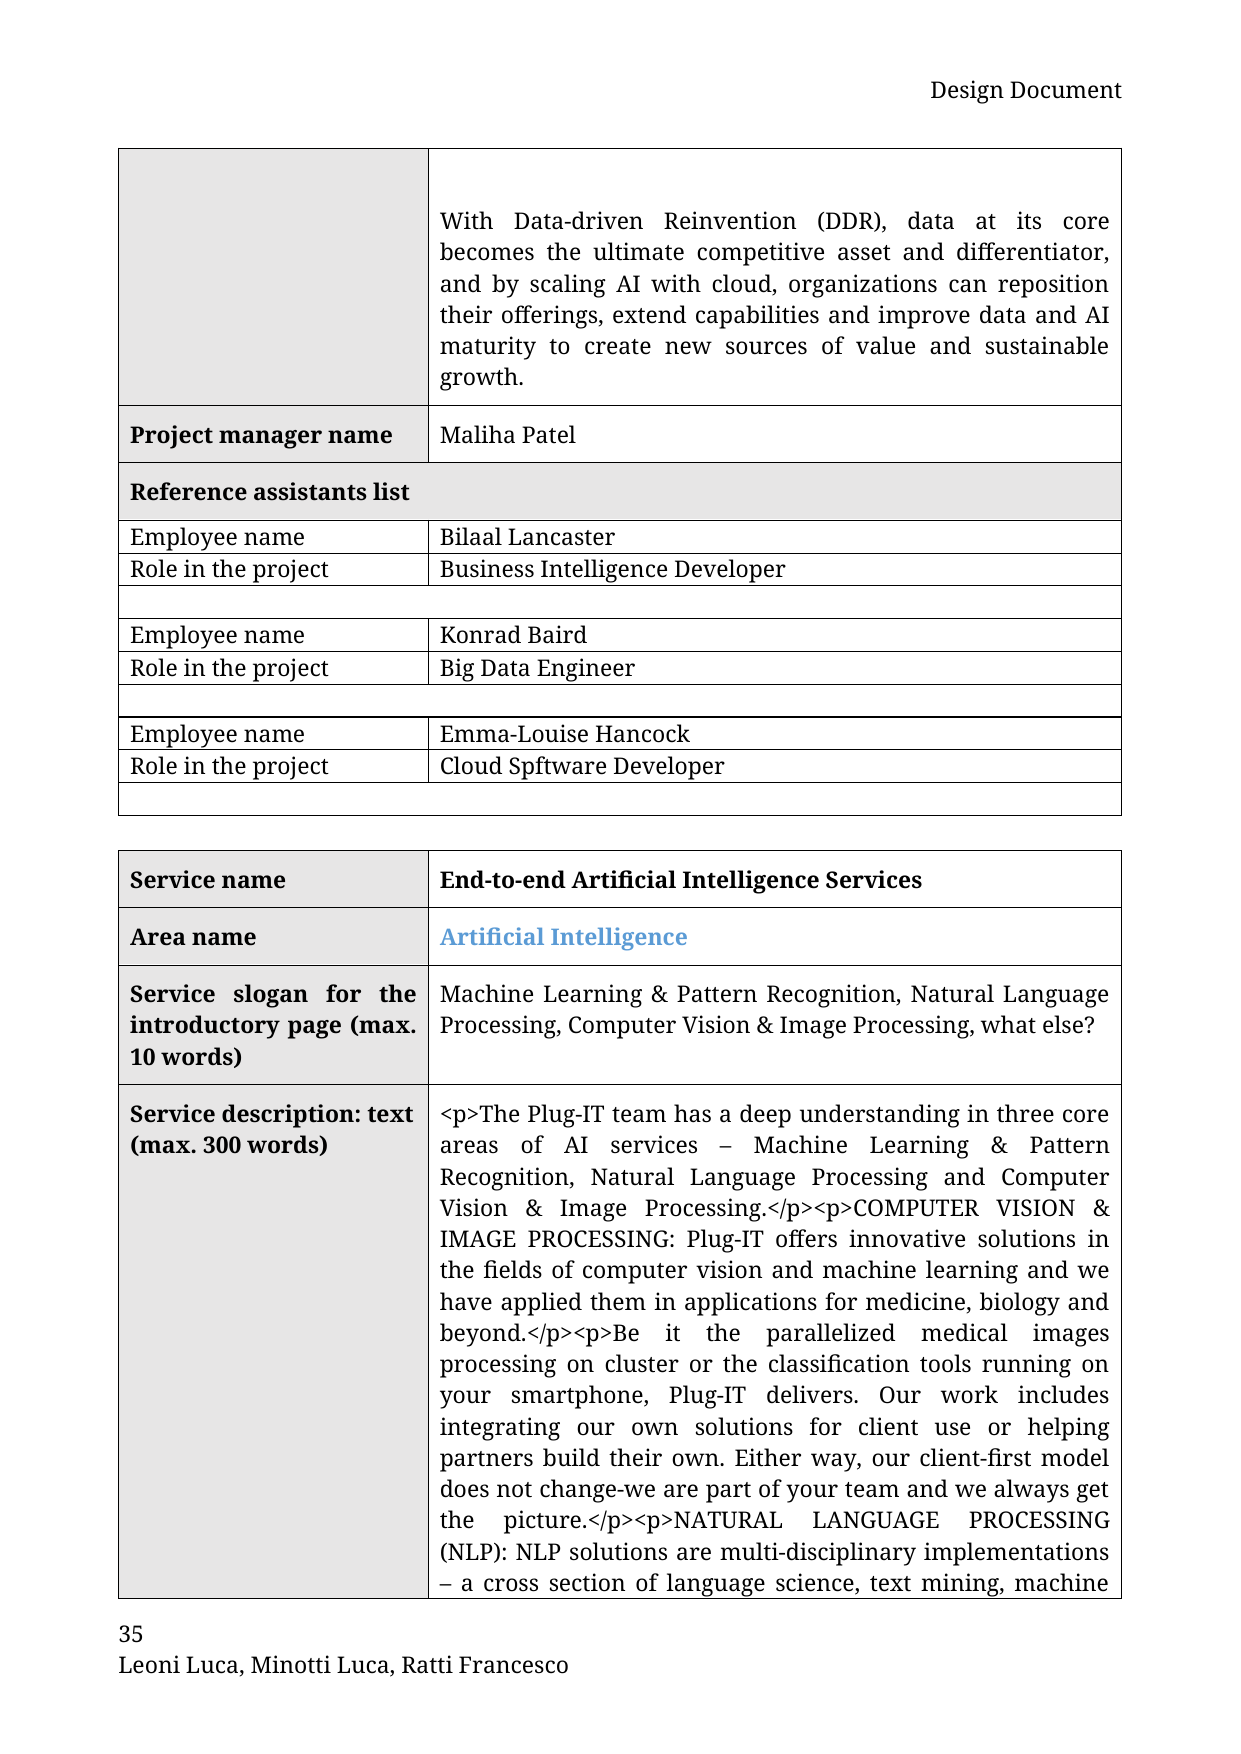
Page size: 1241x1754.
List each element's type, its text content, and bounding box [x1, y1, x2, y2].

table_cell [119, 149, 428, 405]
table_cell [119, 1085, 428, 1598]
table_cell Role in the project [119, 554, 428, 585]
table_cell Machine Learning & Pattern Recognition, Natural Language Processing, Computer Vision & Image Processing, what else? [429, 966, 1121, 1084]
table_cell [429, 149, 1121, 405]
table_cell Emma-Louise Hancock [429, 718, 1121, 749]
table_header Service name [119, 851, 428, 907]
table_cell Bilaal Lancaster [429, 521, 1121, 552]
table_cell Konrad Baird [429, 619, 1121, 651]
table_cell Business Intelligence Developer [429, 554, 1121, 585]
table_header End-to-end Artificial Intelligence Services [429, 851, 1121, 907]
table_cell Cloud Spftware Developer [429, 750, 1121, 782]
table_cell Project manager name [119, 406, 428, 462]
table_cell [119, 586, 1121, 618]
table_cell Employee name [119, 521, 428, 552]
table_cell Role in the project [119, 750, 428, 782]
table_cell Employee name [119, 619, 428, 651]
table_cell [119, 783, 1121, 815]
table_cell Maliha Patel [429, 406, 1121, 462]
table_cell Service slogan for the introductory page (max. 10 words) [119, 966, 428, 1084]
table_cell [429, 1085, 1121, 1598]
table_cell Role in the project [119, 652, 428, 684]
table_cell Reference assistants list [119, 463, 1121, 519]
table_cell Artificial Intelligence [429, 908, 1121, 964]
table_cell [119, 685, 1121, 716]
table_cell Area name [119, 908, 428, 964]
table_cell Employee name [119, 718, 428, 749]
table_cell Big Data Engineer [429, 652, 1121, 684]
